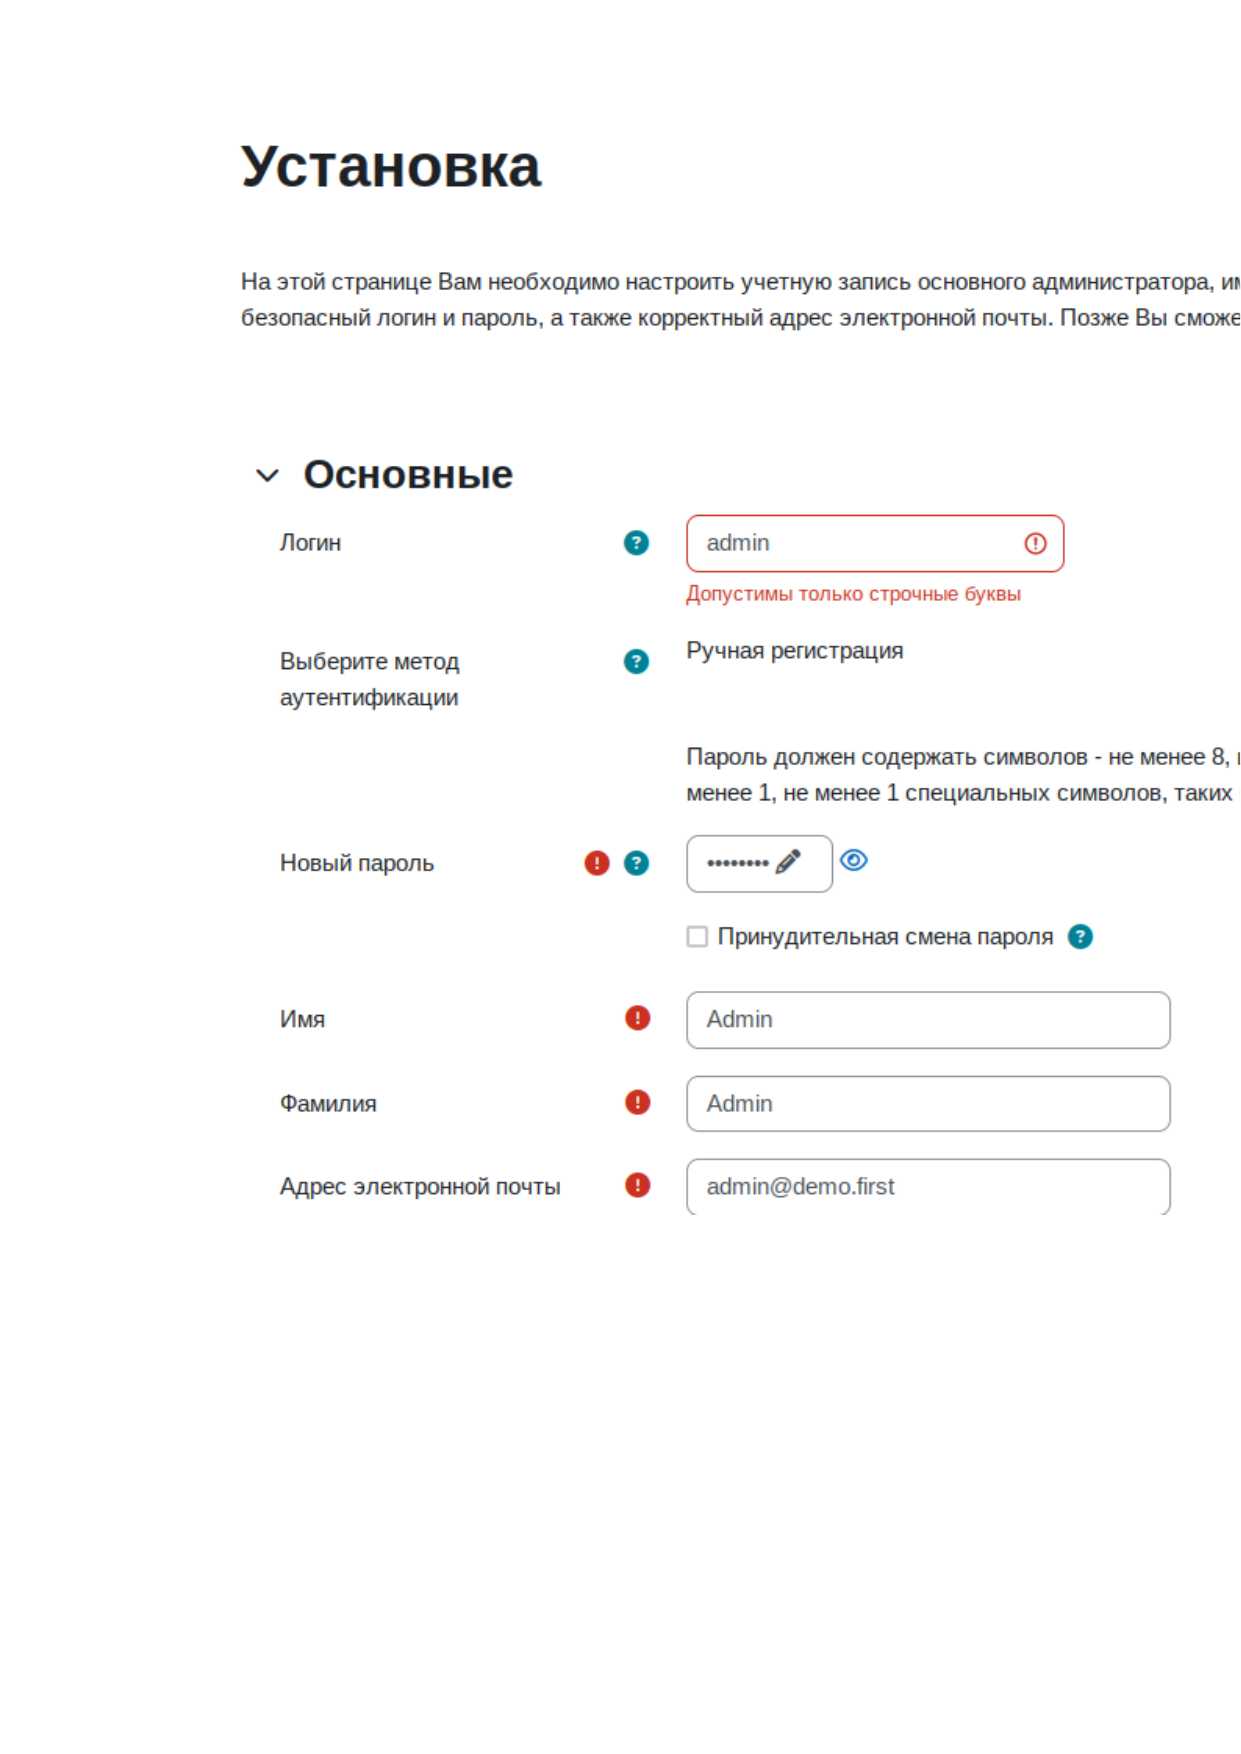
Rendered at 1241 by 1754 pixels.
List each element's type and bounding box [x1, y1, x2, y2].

picture [177, 118, 1241, 1215]
